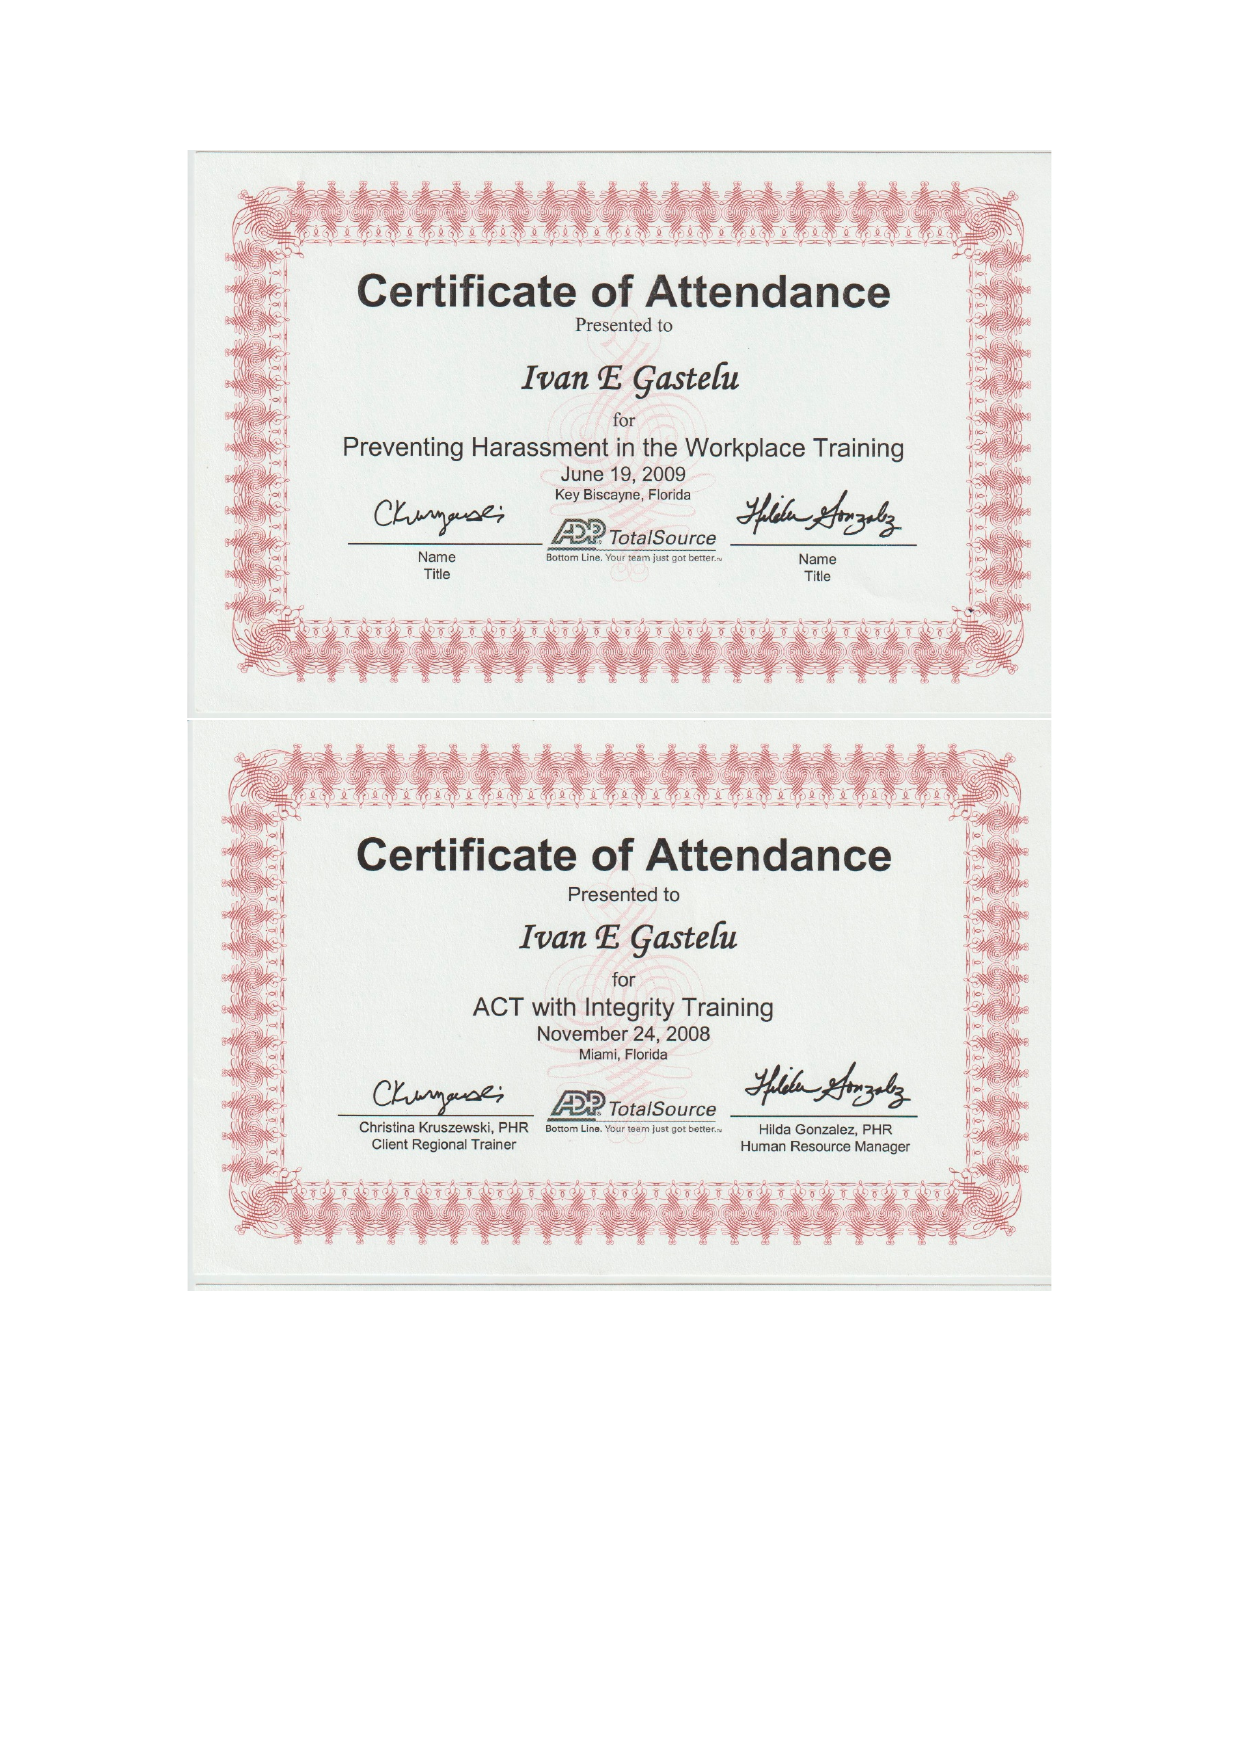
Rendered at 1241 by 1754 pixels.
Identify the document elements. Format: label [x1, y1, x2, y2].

picture [187, 150, 1052, 718]
picture [187, 720, 1052, 1291]
